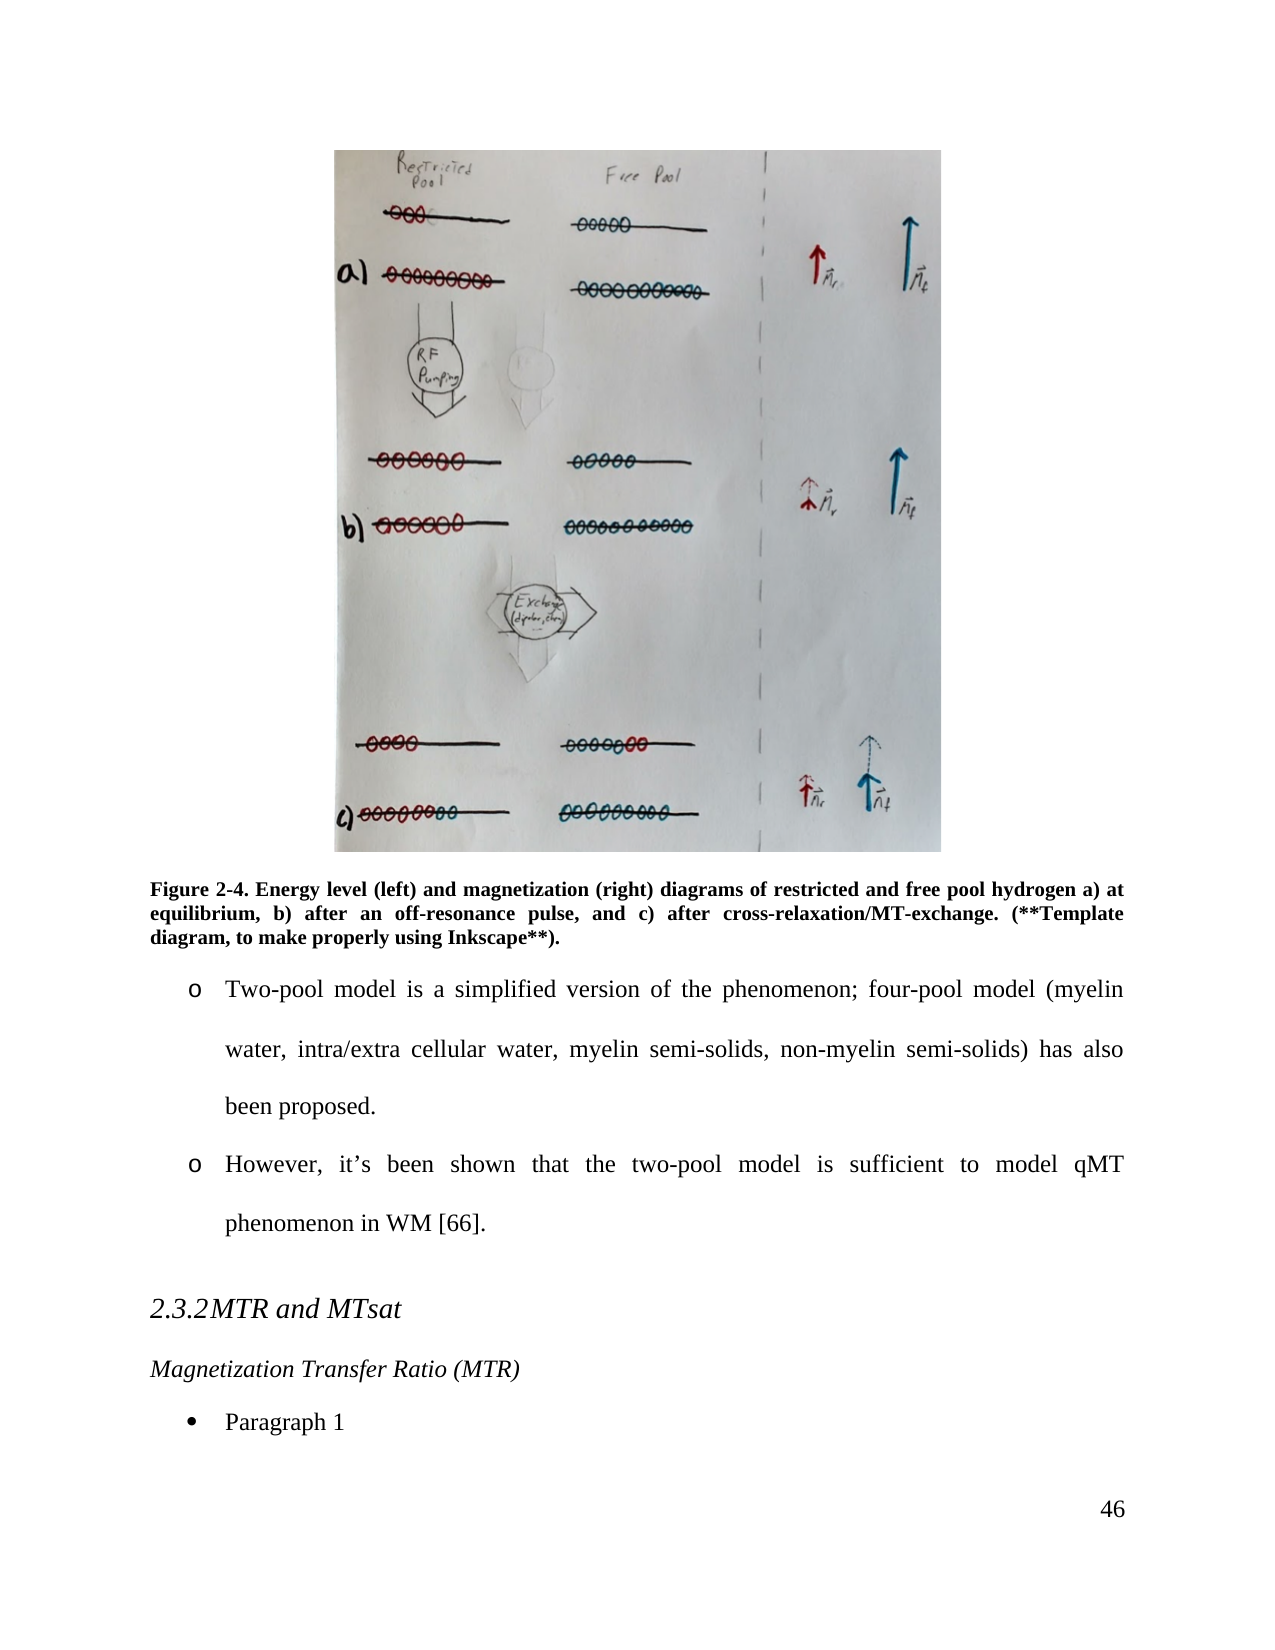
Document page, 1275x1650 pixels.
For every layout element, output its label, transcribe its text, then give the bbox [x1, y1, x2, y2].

picture [334, 150, 942, 852]
list Two-pool model is a simplified version of the phenomenon; four-pool model (myelin water, intra/extra cellular water, myelin semi-solids, non-myelin semi-solids) has also been proposed. [187, 974, 1125, 1120]
list However, it’s been shown that the two-pool model is sufficient to model qMT phenomenon in WM [66]. [187, 1149, 1125, 1237]
list Paragraph 1 [187, 1407, 1125, 1436]
text Magnetization Transfer Ratio (MTR) [150, 1354, 1125, 1382]
subtitle MTR and MTsat [150, 1291, 1125, 1324]
